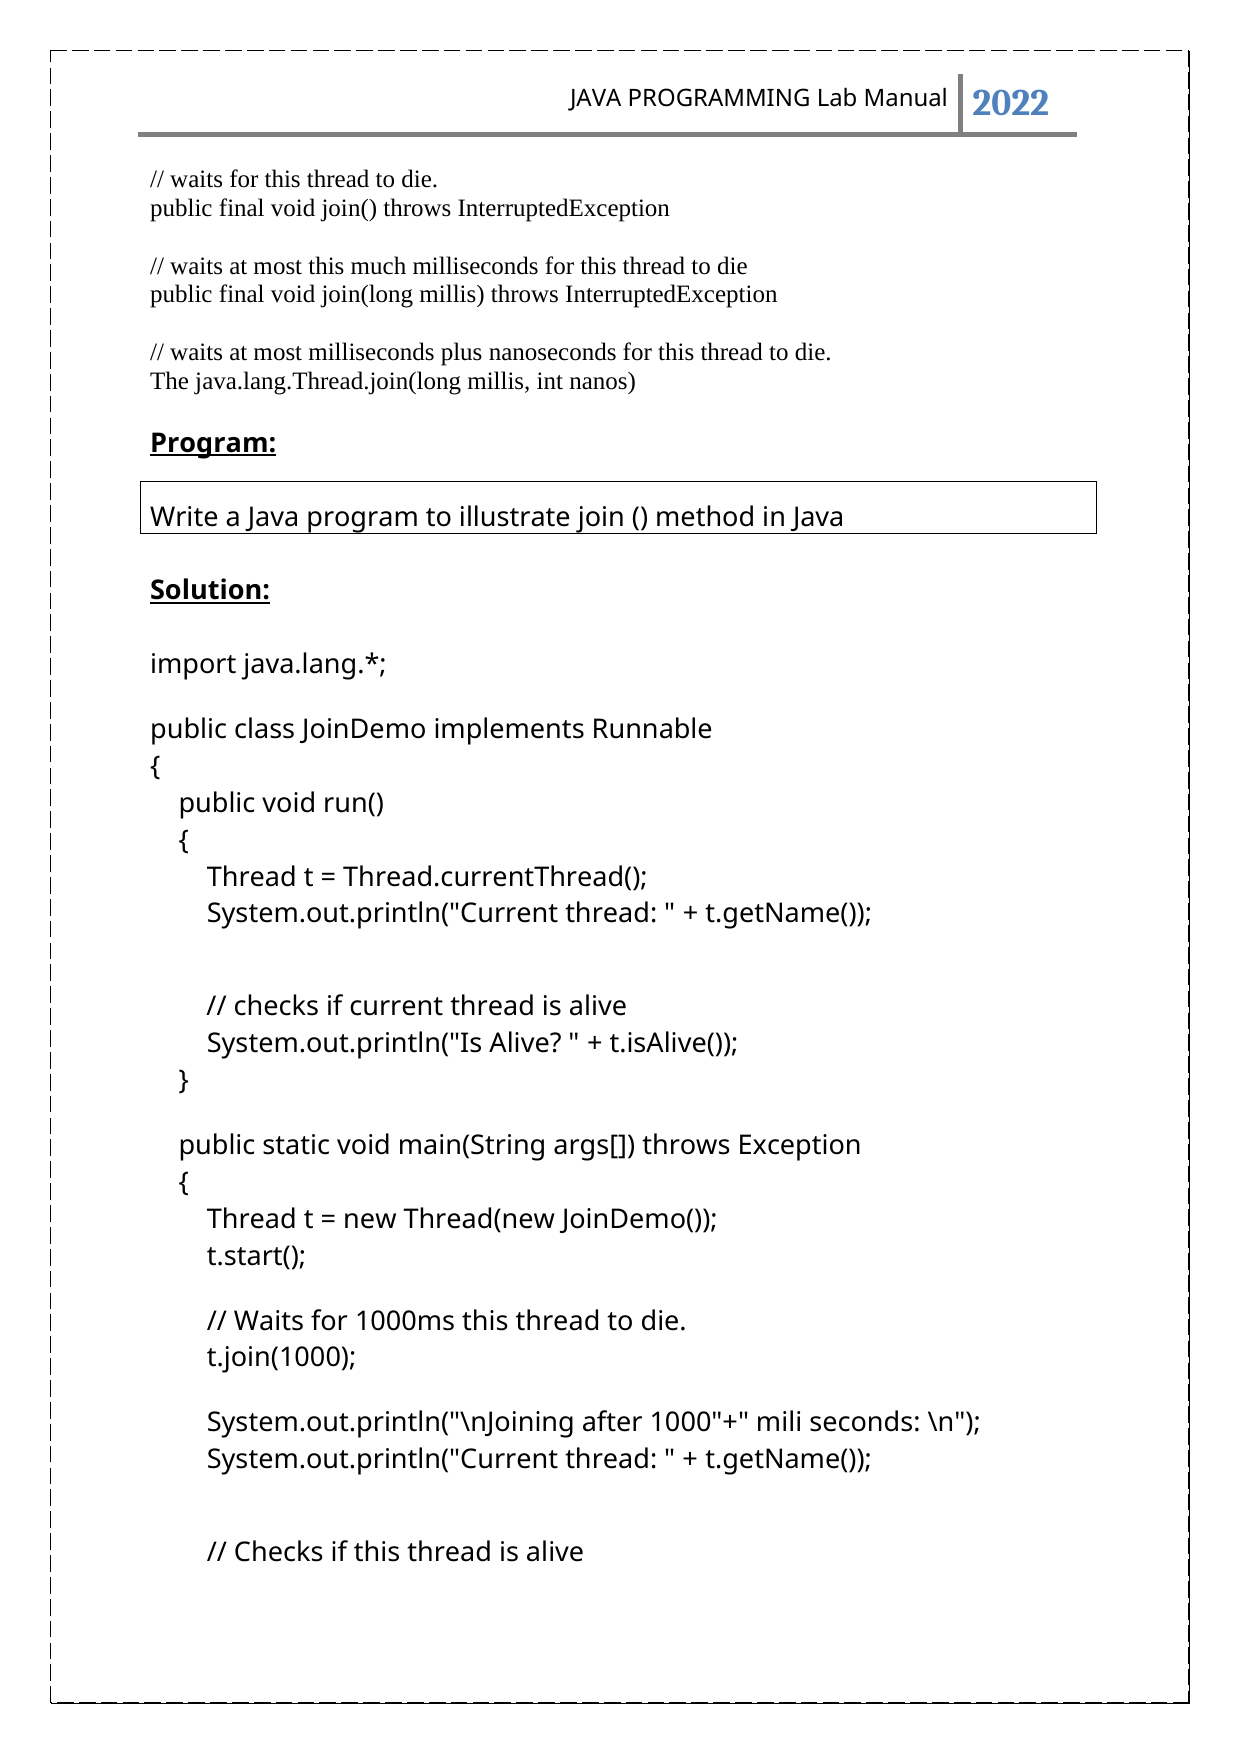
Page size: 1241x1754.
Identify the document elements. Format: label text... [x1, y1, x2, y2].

text // waits at most this much milliseconds for this thread to die [150, 251, 1089, 279]
text Write a Java program to illustrate join () method in Java [150, 497, 1089, 534]
text Program: [150, 423, 1089, 460]
text public final void join(long millis) throws InterruptedException [150, 279, 1089, 308]
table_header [150, 571, 1097, 1569]
text // waits for this thread to die. [150, 164, 1089, 193]
text public final void join() throws InterruptedException [150, 193, 1089, 222]
text The java.lang.Thread.join(long millis, int nanos) [150, 366, 1089, 394]
text // waits at most milliseconds plus nanoseconds for this thread to die. [150, 337, 1089, 366]
